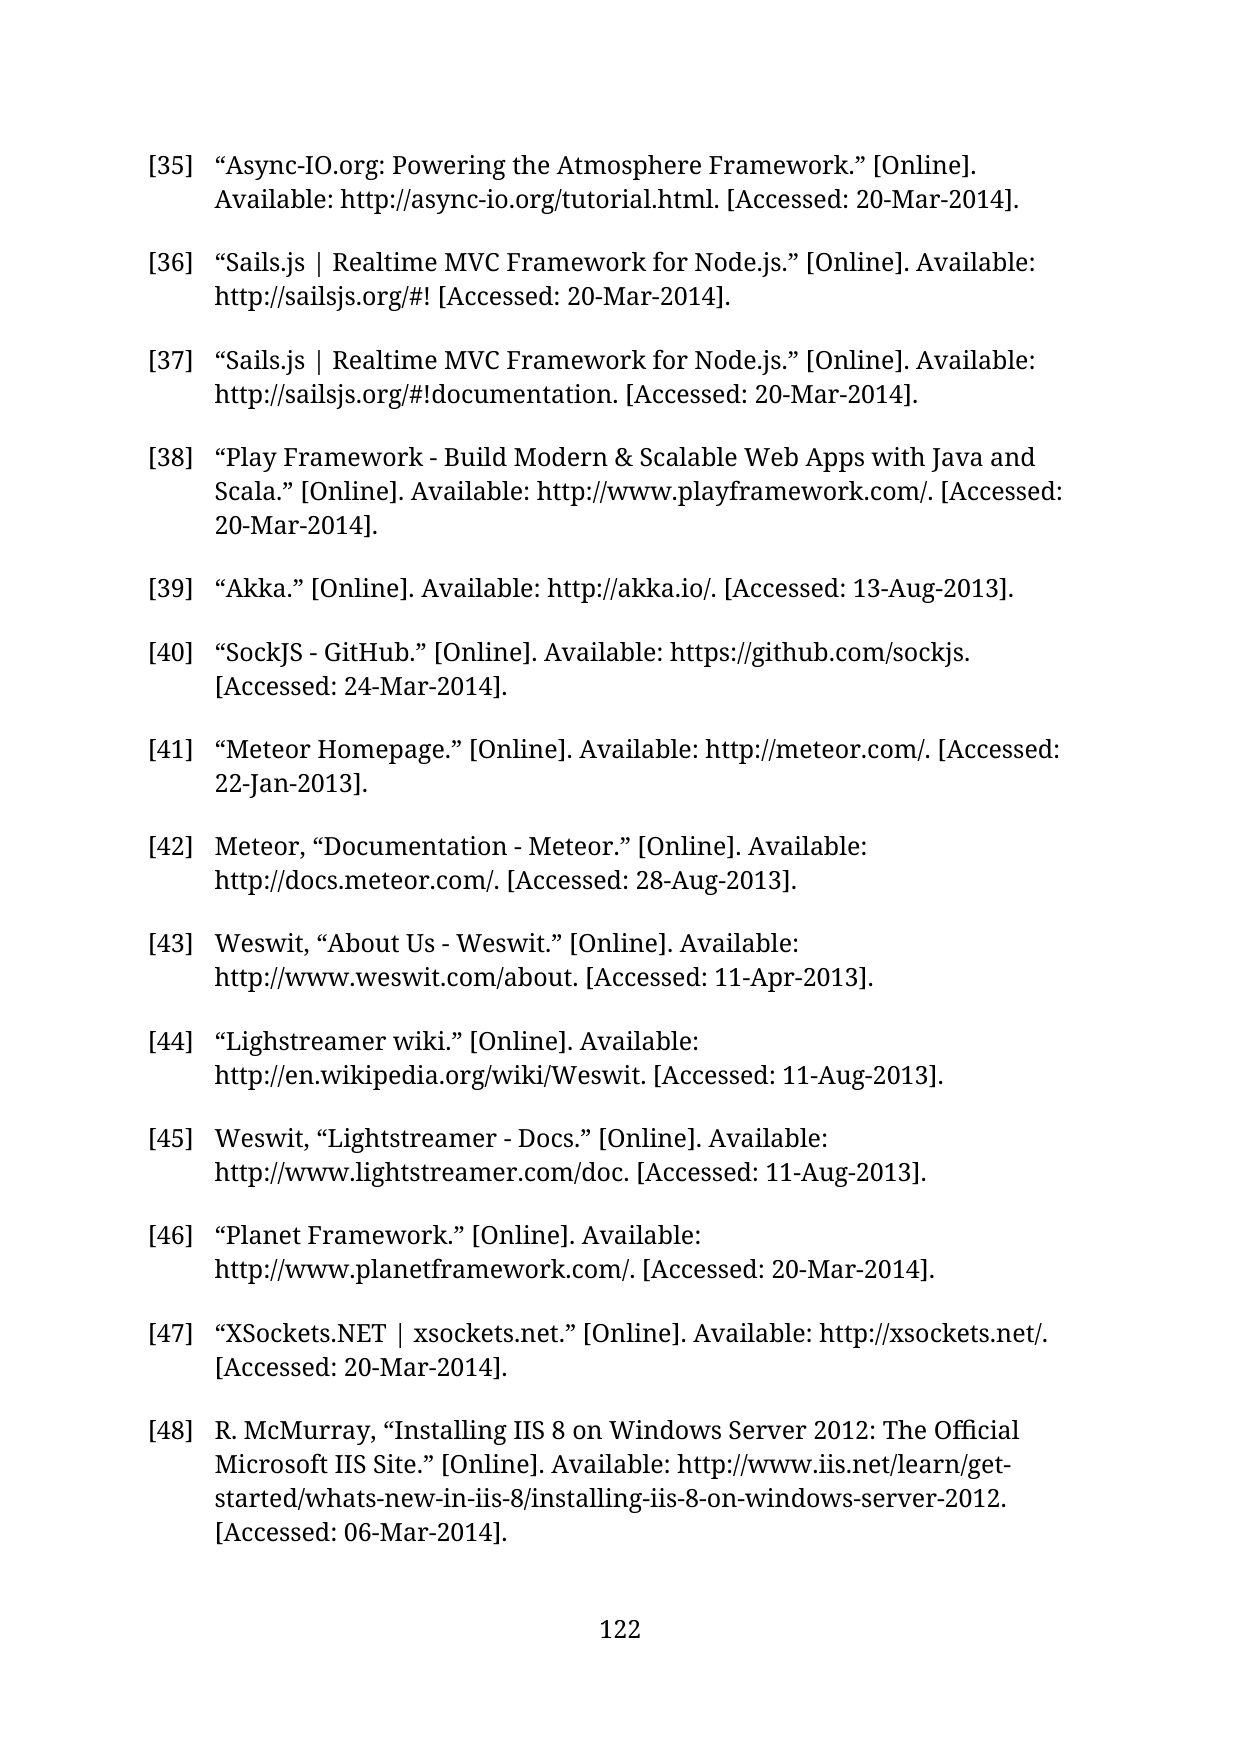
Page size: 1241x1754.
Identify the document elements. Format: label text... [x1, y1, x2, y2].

text [36] “Sails.js | Realtime MVC Framework for Node.js.” [Online]. Available: http://sailsjs.org/#! [Accessed: 20-Mar-2014]. [148, 245, 1092, 313]
text [45] Weswit, “Lightstreamer - Docs.” [Online]. Available: http://www.lightstreamer.com/doc. [Accessed: 11-Aug-2013]. [148, 1121, 1092, 1189]
text [40] “SockJS - GitHub.” [Online]. Available: https://github.com/sockjs. [Accessed: 24-Mar-2014]. [148, 634, 1092, 702]
text [41] “Meteor Homepage.” [Online]. Available: http://meteor.com/. [Accessed: 22-Jan-2013]. [148, 731, 1092, 799]
text [48] R. McMurray, “Installing IIS 8 on Windows Server 2012: The Official Microsoft IIS Site.” [Online]. Available: http://www.iis.net/learn/get-started/whats-new-in-iis-8/installing-iis-8-on-windows-server-2012. [Accessed: 06-Mar-2014]. [148, 1412, 1092, 1549]
text [43] Weswit, “About Us - Weswit.” [Online]. Available: http://www.weswit.com/about. [Accessed: 11-Apr-2013]. [148, 926, 1092, 994]
text [47] “XSockets.NET | xsockets.net.” [Online]. Available: http://xsockets.net/. [Accessed: 20-Mar-2014]. [148, 1315, 1092, 1383]
text [35] “Async-IO.org: Powering the Atmosphere Framework.” [Online]. Available: http://async-io.org/tutorial.html. [Accessed: 20-Mar-2014]. [148, 148, 1092, 216]
text [44] “Lighstreamer wiki.” [Online]. Available: http://en.wikipedia.org/wiki/Weswit. [Accessed: 11-Aug-2013]. [148, 1023, 1092, 1091]
text [37] “Sails.js | Realtime MVC Framework for Node.js.” [Online]. Available: http://sailsjs.org/#!documentation. [Accessed: 20-Mar-2014]. [148, 342, 1092, 410]
text [39] “Akka.” [Online]. Available: http://akka.io/. [Accessed: 13-Aug-2013]. [148, 571, 1092, 605]
text [46] “Planet Framework.” [Online]. Available: http://www.planetframework.com/. [Accessed: 20-Mar-2014]. [148, 1218, 1092, 1286]
text [42] Meteor, “Documentation - Meteor.” [Online]. Available: http://docs.meteor.com/. [Accessed: 28-Aug-2013]. [148, 829, 1092, 897]
text [38] “Play Framework - Build Modern & Scalable Web Apps with Java and Scala.” [Online]. Available: http://www.playframework.com/. [Accessed: 20-Mar-2014]. [148, 439, 1092, 542]
